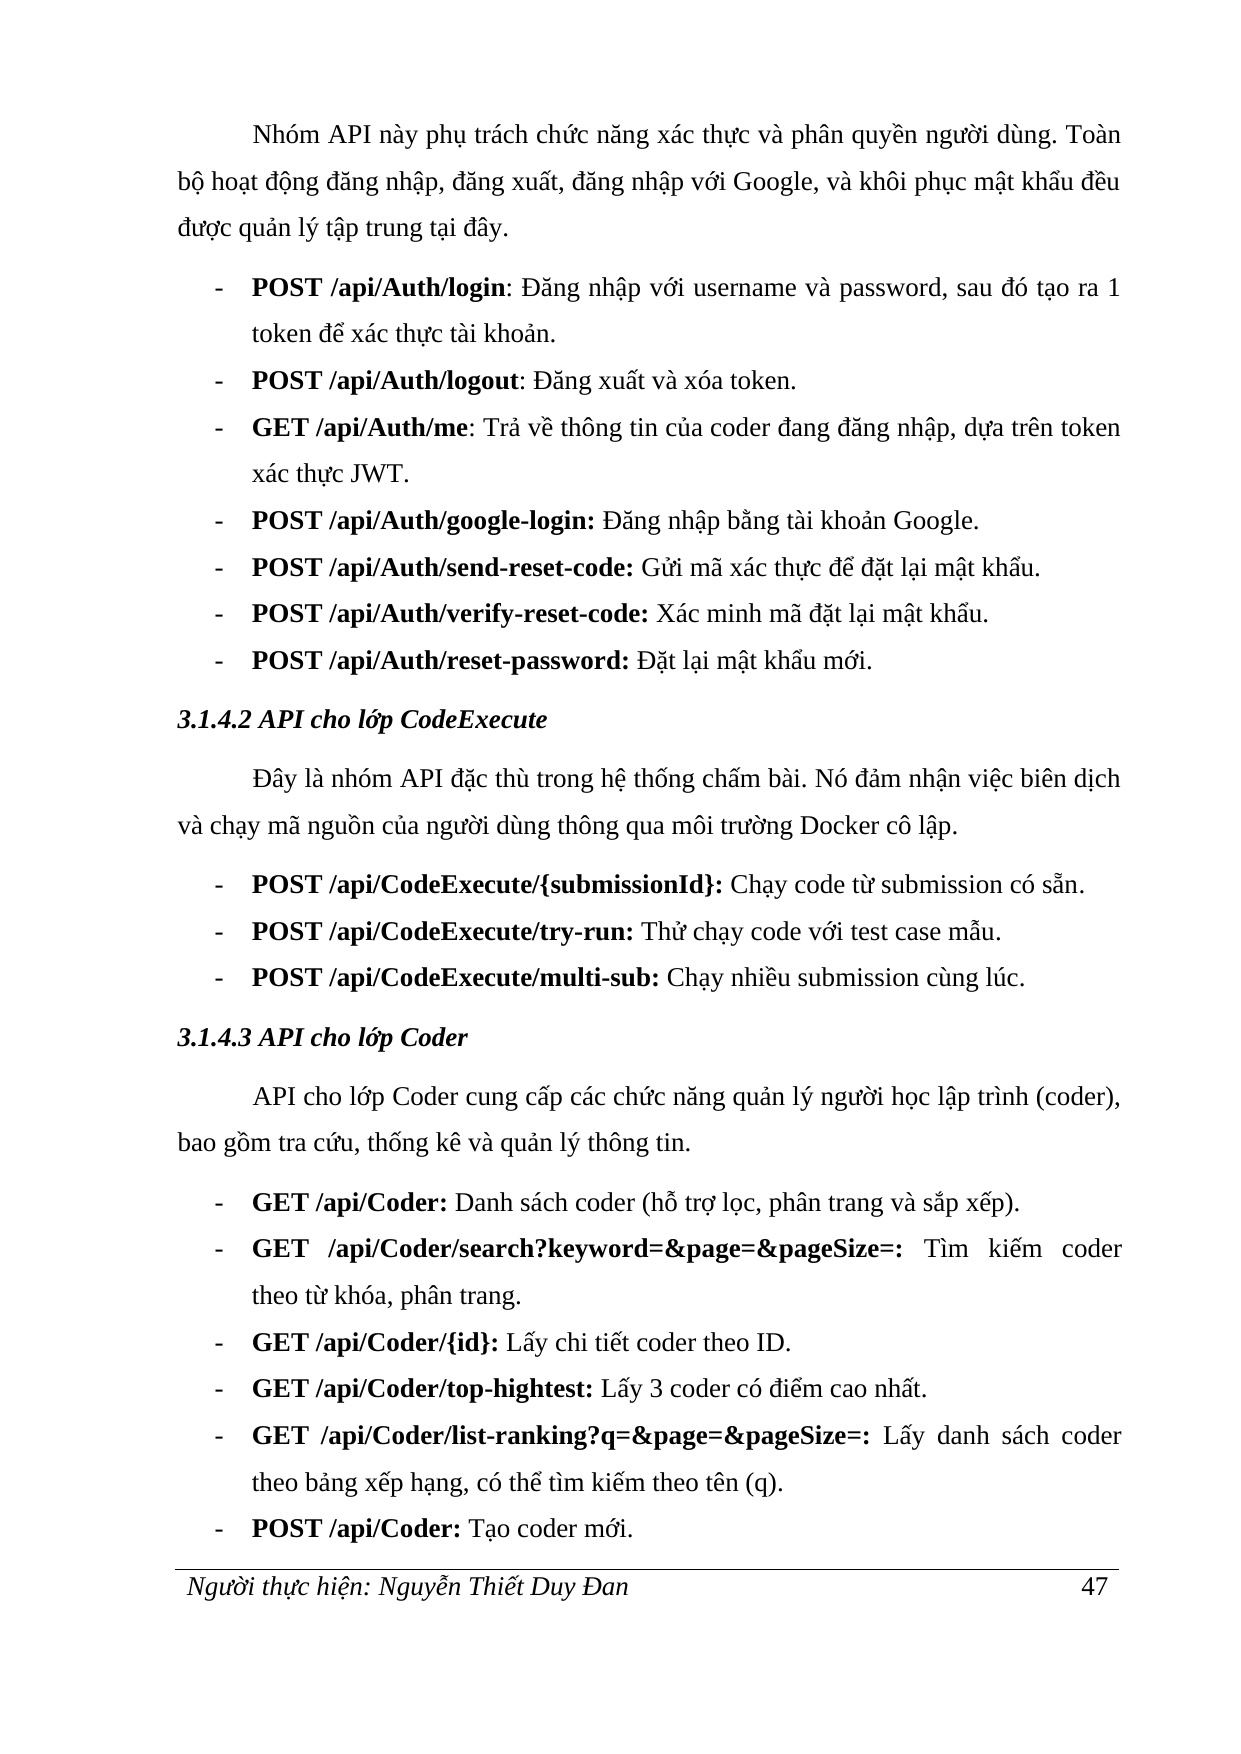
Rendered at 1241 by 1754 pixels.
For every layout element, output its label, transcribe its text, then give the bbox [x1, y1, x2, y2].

list POST /api/Auth/verify-reset-code: Xác minh mã đặt lại mật khẩu. [214, 597, 1122, 628]
list POST /api/Auth/send-reset-code: Gửi mã xác thực để đặt lại mật khẩu. [214, 551, 1122, 582]
list GET /api/Coder/list-ranking?q=&page=&pageSize=: Lấy danh sách coder theo bảng xếp hạng, có thể tìm kiếm theo tên (q). [214, 1419, 1122, 1497]
text Đây là nhóm API đặc thù trong hệ thống chấm bài. Nó đảm nhận việc biên dịch và chạy mã nguồn của người dùng thông qua môi trường Docker cô lập. [177, 762, 1122, 840]
list POST /api/Coder: Tạo coder mới. [214, 1512, 1122, 1543]
list POST /api/CodeExecute/try-run: Thử chạy code với test case mẫu. [214, 915, 1122, 946]
text API cho lớp Coder [177, 1021, 1122, 1052]
list GET /api/Coder/top-hightest: Lấy 3 coder có điểm cao nhất. [214, 1372, 1122, 1403]
list POST /api/Auth/reset-password: Đặt lại mật khẩu mới. [214, 644, 1122, 675]
text Nhóm API này phụ trách chức năng xác thực và phân quyền người dùng. Toàn bộ hoạt động đăng nhập, đăng xuất, đăng nhập với Google, và khôi phục mật khẩu đều được quản lý tập trung tại đây. [177, 118, 1122, 243]
list POST /api/CodeExecute/{submissionId}: Chạy code từ submission có sẵn. [214, 868, 1122, 899]
list GET /api/Auth/me: Trả về thông tin của coder đang đăng nhập, dựa trên token xác thực JWT. [214, 411, 1122, 488]
list POST /api/Auth/login: Đăng nhập với username và password, sau đó tạo ra 1 token để xác thực tài khoản. [214, 271, 1122, 348]
list GET /api/Coder: Danh sách coder (hỗ trợ lọc, phân trang và sắp xếp). [214, 1186, 1122, 1217]
text API cho lớp Coder cung cấp các chức năng quản lý người học lập trình (coder), bao gồm tra cứu, thống kê và quản lý thông tin. [177, 1080, 1122, 1158]
list GET /api/Coder/{id}: Lấy chi tiết coder theo ID. [214, 1326, 1122, 1357]
list POST /api/CodeExecute/multi-sub: Chạy nhiều submission cùng lúc. [214, 961, 1122, 993]
list POST /api/Auth/logout: Đăng xuất và xóa token. [214, 364, 1122, 395]
text API cho lớp CodeExecute [177, 703, 1122, 734]
list GET /api/Coder/search?keyword=&page=&pageSize=: Tìm kiếm coder theo từ khóa, phân trang. [214, 1232, 1122, 1310]
list POST /api/Auth/google-login: Đăng nhập bằng tài khoản Google. [214, 504, 1122, 535]
